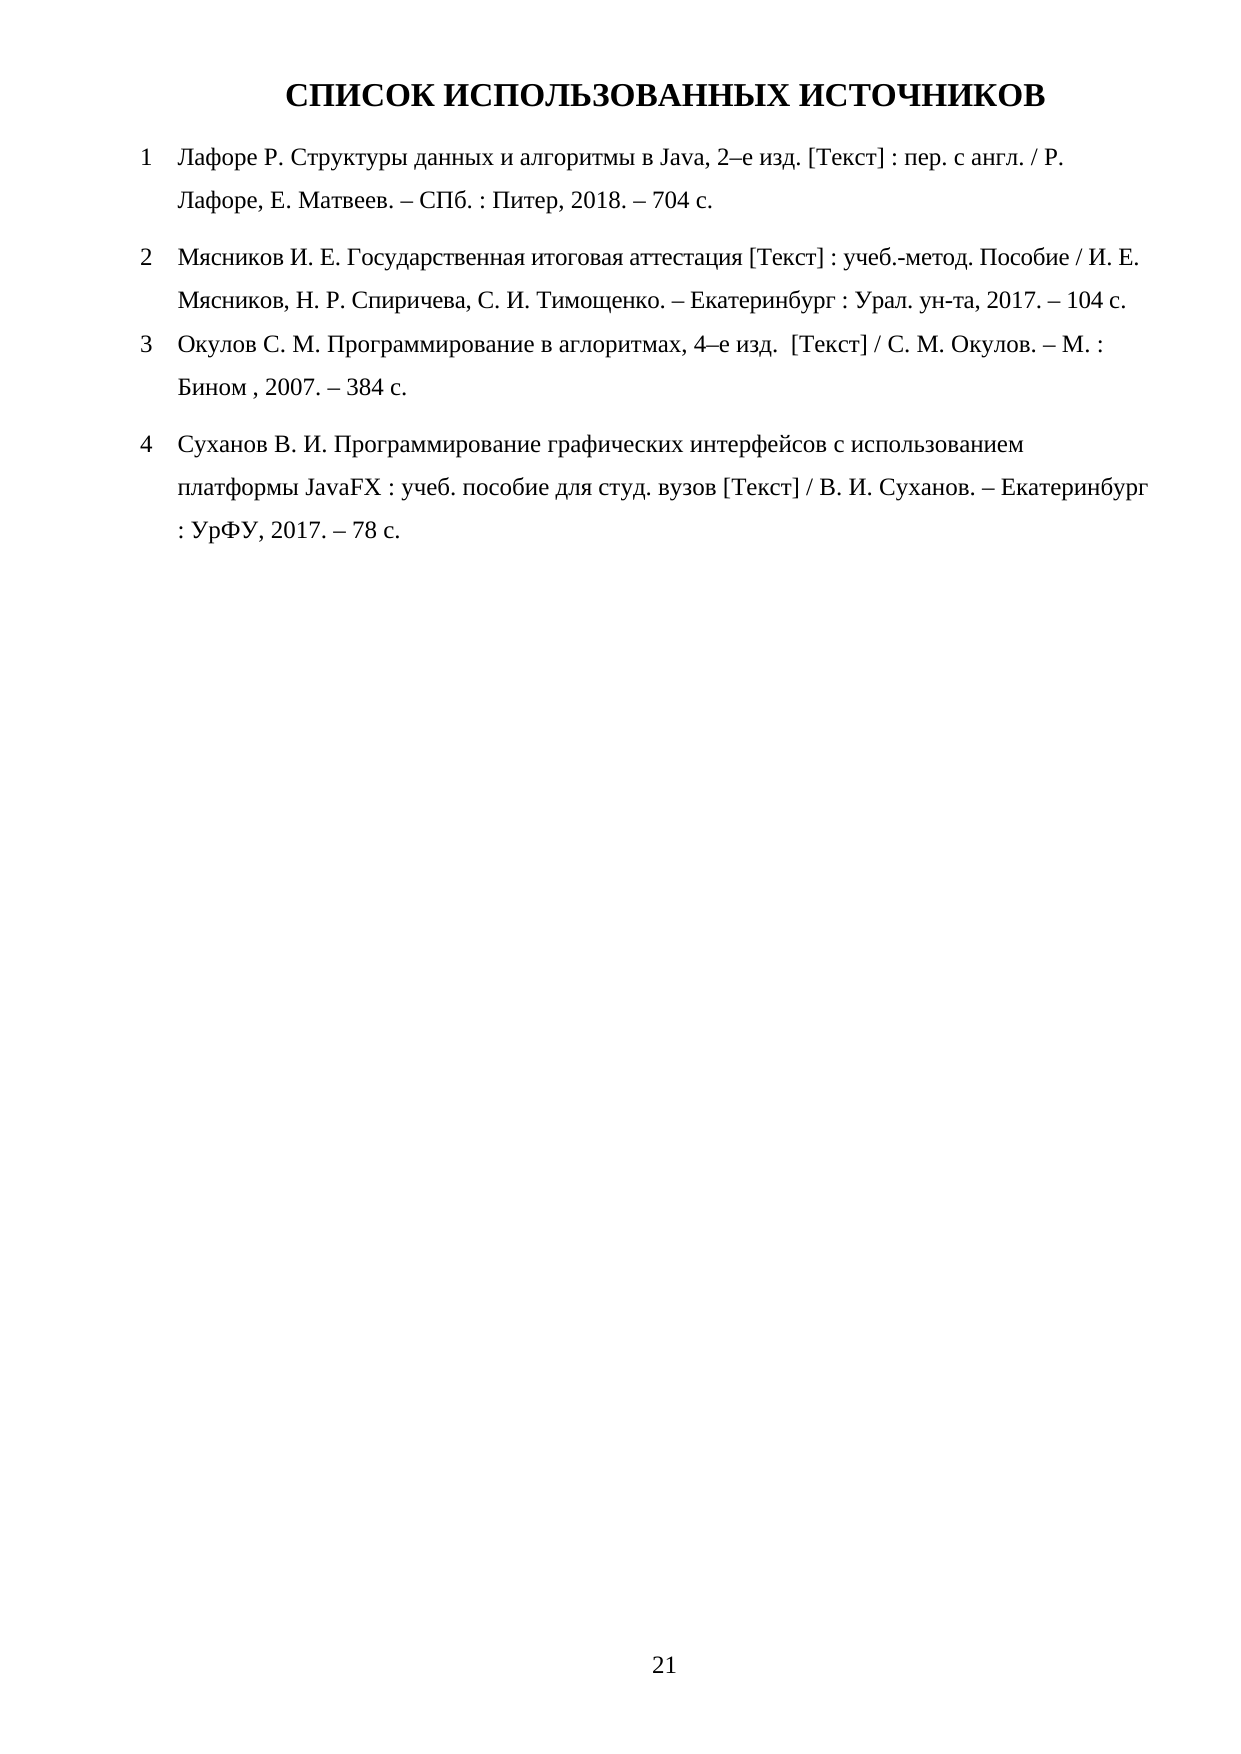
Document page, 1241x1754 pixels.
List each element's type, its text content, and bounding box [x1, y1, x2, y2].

subtitle СПИСОК ИСПОЛЬЗОВАННЫХ ИСТОЧНИКОВ [285, 75, 1150, 113]
list Мясников И. Е. Государственная итоговая аттестация [Текст] : учеб.-метод. Пособие / И. Е. Мясников, Н. Р. Спиричева, С. И. Тимощенко. – Екатеринбург : Урал. ун-та, 2017. – 104 с. [140, 242, 1151, 313]
list Окулов С. М. Программирование в аглоритмах, 4–е изд. [Текст] / С. М. Окулов. – М. : Бином , 2007. – 384 с. [140, 329, 1151, 401]
list Лафоре Р. Структуры данных и алгоритмы в Java, 2–е изд. [Текст] : пер. с англ. / Р. Лафоре, Е. Матвеев. – СПб. : Питер, 2018. – 704 с. [140, 142, 1151, 213]
list Суханов В. И. Программирование графических интерфейсов с использованием платформы JavaFX : учеб. пособие для студ. вузов [Текст] / В. И. Суханов. – Екатеринбург : УрФУ, 2017. – 78 с. [140, 429, 1151, 544]
